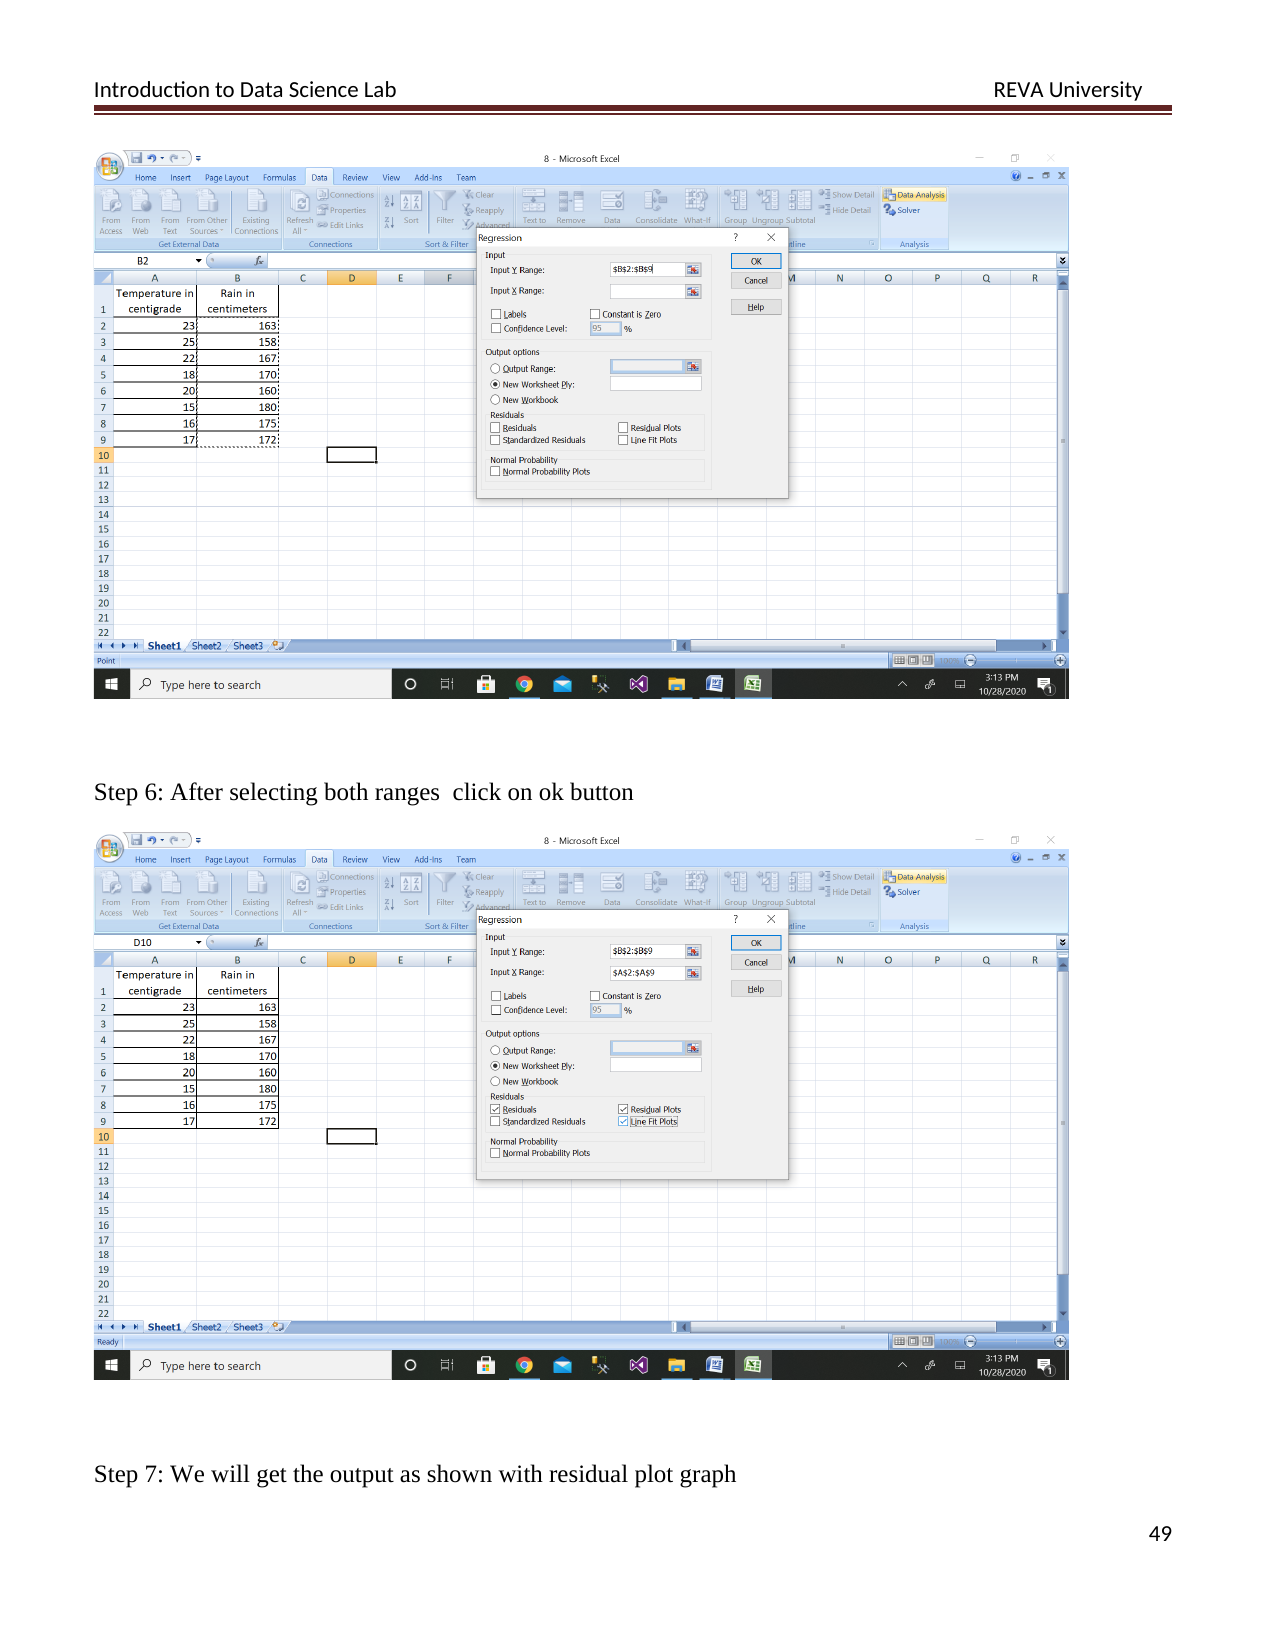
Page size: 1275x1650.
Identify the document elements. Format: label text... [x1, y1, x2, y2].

text Step 7: We will get the output as shown with residual plot graph [94, 1459, 1172, 1488]
text Step 6: After selecting both ranges click on ok button [94, 777, 1172, 806]
picture [93, 831, 1069, 1380]
picture [93, 150, 1069, 699]
